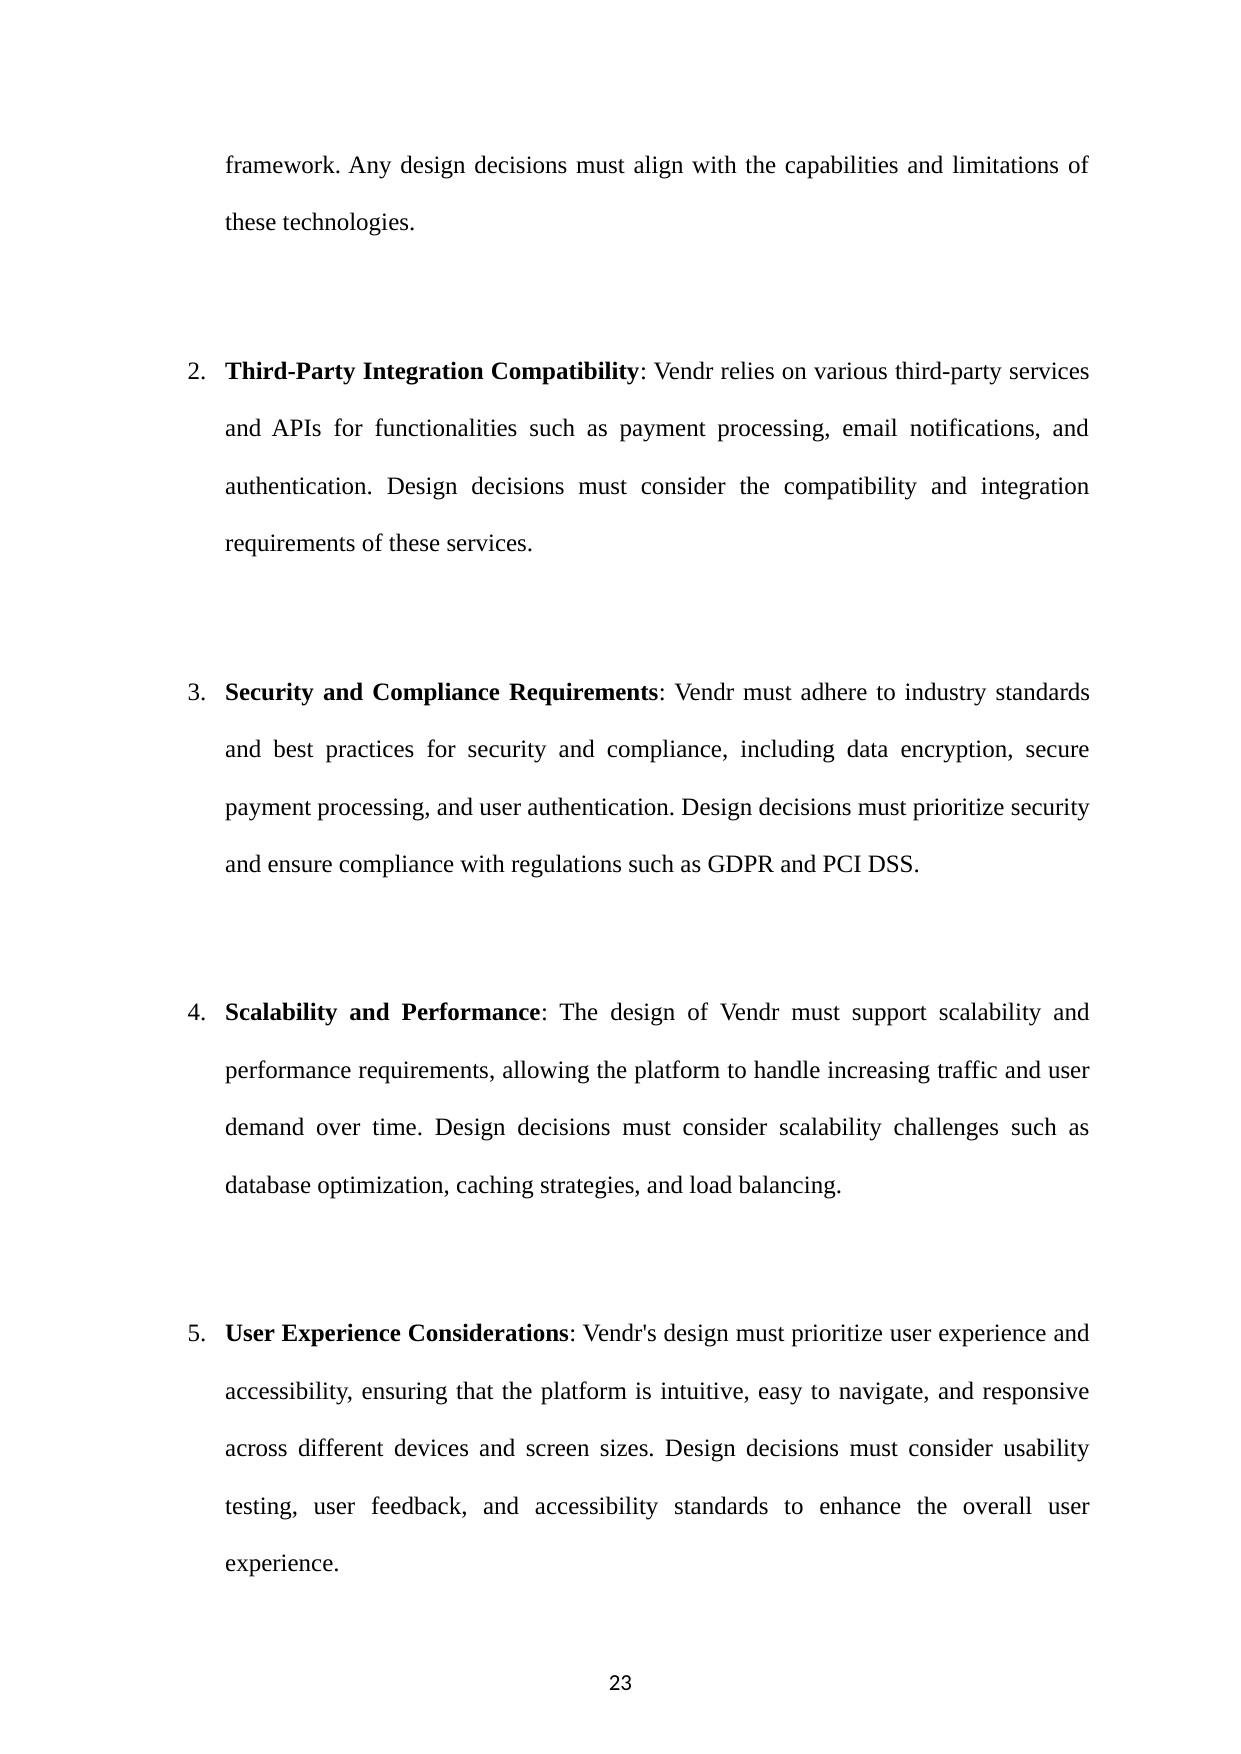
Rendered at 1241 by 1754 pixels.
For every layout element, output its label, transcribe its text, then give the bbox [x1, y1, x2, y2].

list Scalability and Performance: The design of Vendr must support scalability and performance requirements, allowing the platform to handle increasing traffic and user demand over time. Design decisions must consider scalability challenges such as database optimization, caching strategies, and load balancing. [187, 997, 1090, 1199]
list Third-Party Integration Compatibility: Vendr relies on various third-party services and APIs for functionalities such as payment processing, email notifications, and authentication. Design decisions must consider the compatibility and integration requirements of these services. [187, 356, 1090, 557]
list User Experience Considerations: Vendr's design must prioritize user experience and accessibility, ensuring that the platform is intuitive, easy to navigate, and responsive across different devices and screen sizes. Design decisions must consider usability testing, user feedback, and accessibility standards to enhance the overall user experience. [187, 1318, 1090, 1577]
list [187, 150, 1090, 236]
list Security and Compliance Requirements: Vendr must adhere to industry standards and best practices for security and compliance, including data encryption, secure payment processing, and user authentication. Design decisions must prioritize security and ensure compliance with regulations such as GDPR and PCI DSS. [187, 677, 1090, 878]
